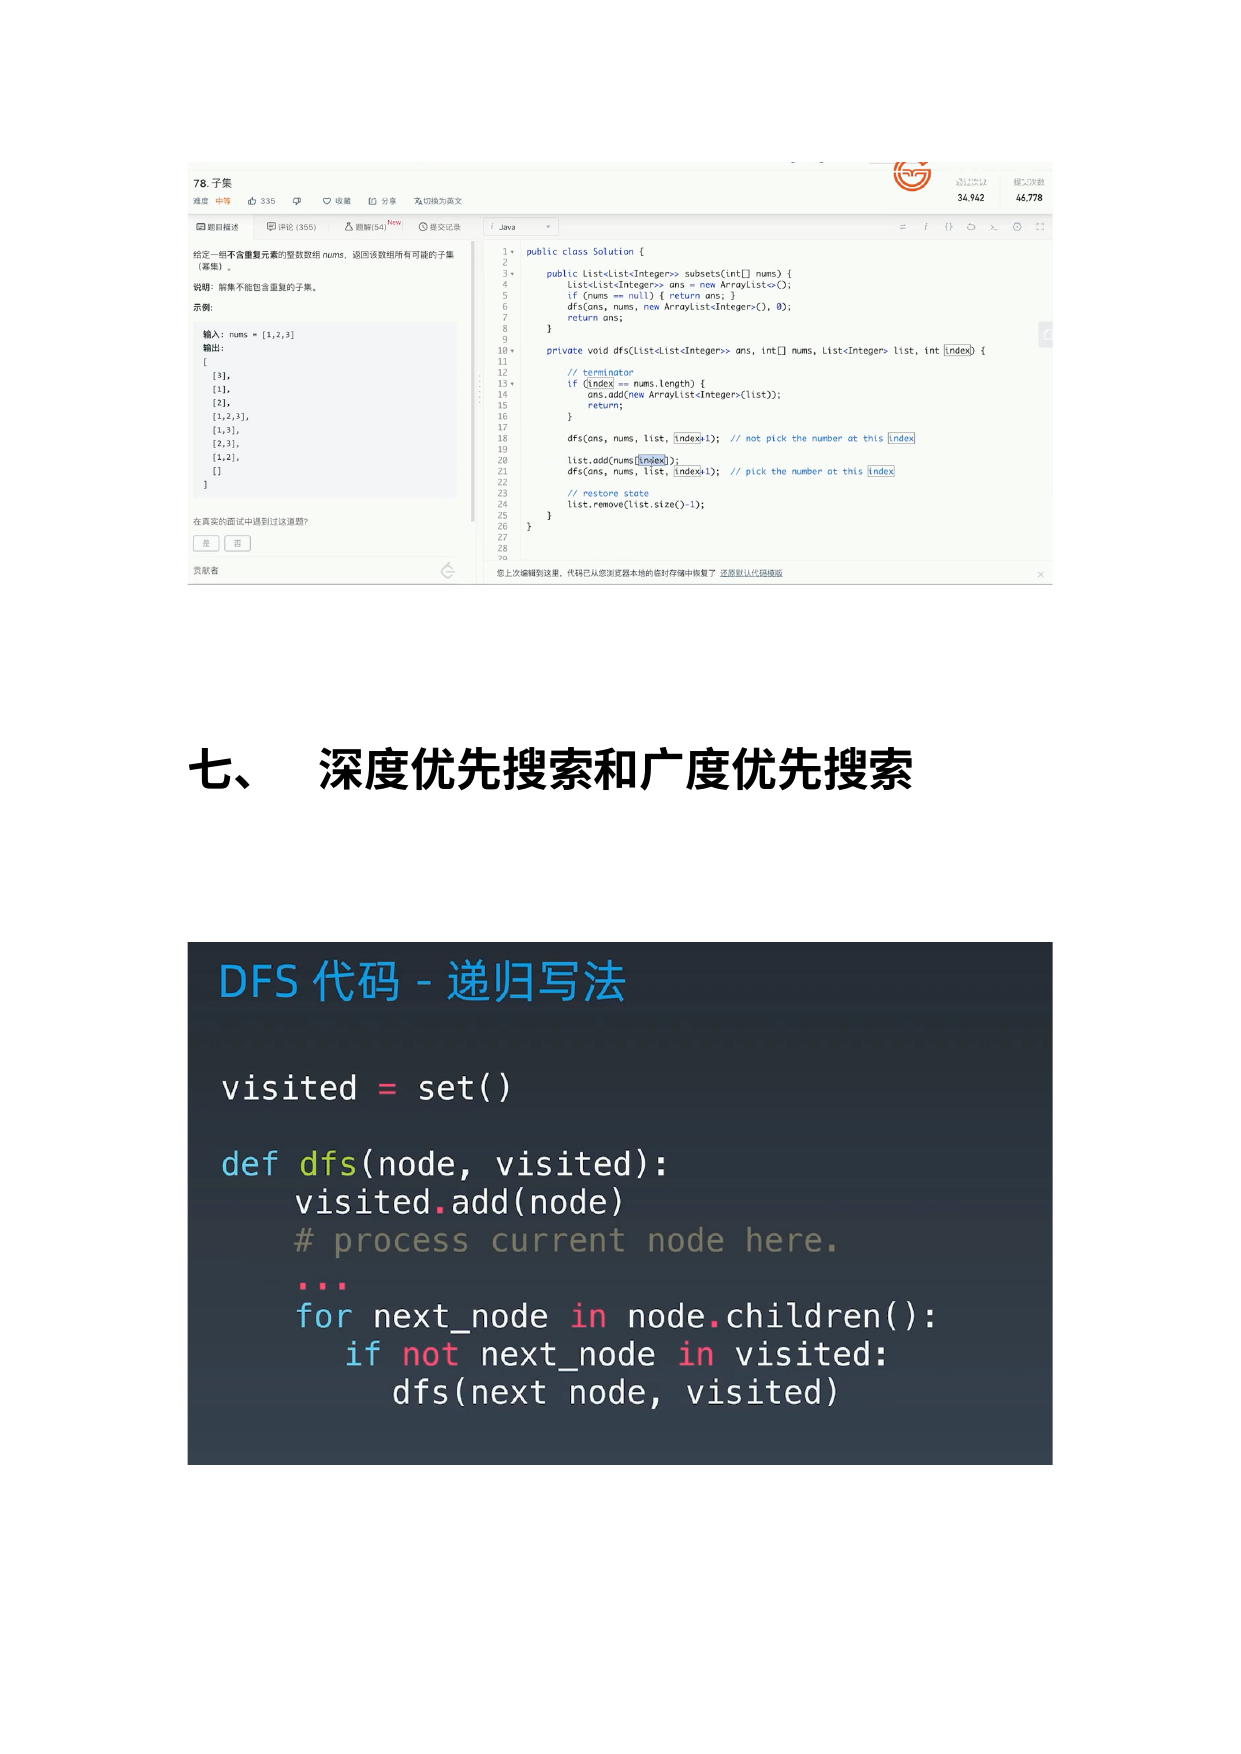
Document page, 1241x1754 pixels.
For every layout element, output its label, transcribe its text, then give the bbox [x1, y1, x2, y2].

picture [187, 942, 1053, 1465]
subtitle 深度优先搜索和广度优先搜索 [187, 717, 1053, 815]
picture [187, 162, 1053, 585]
